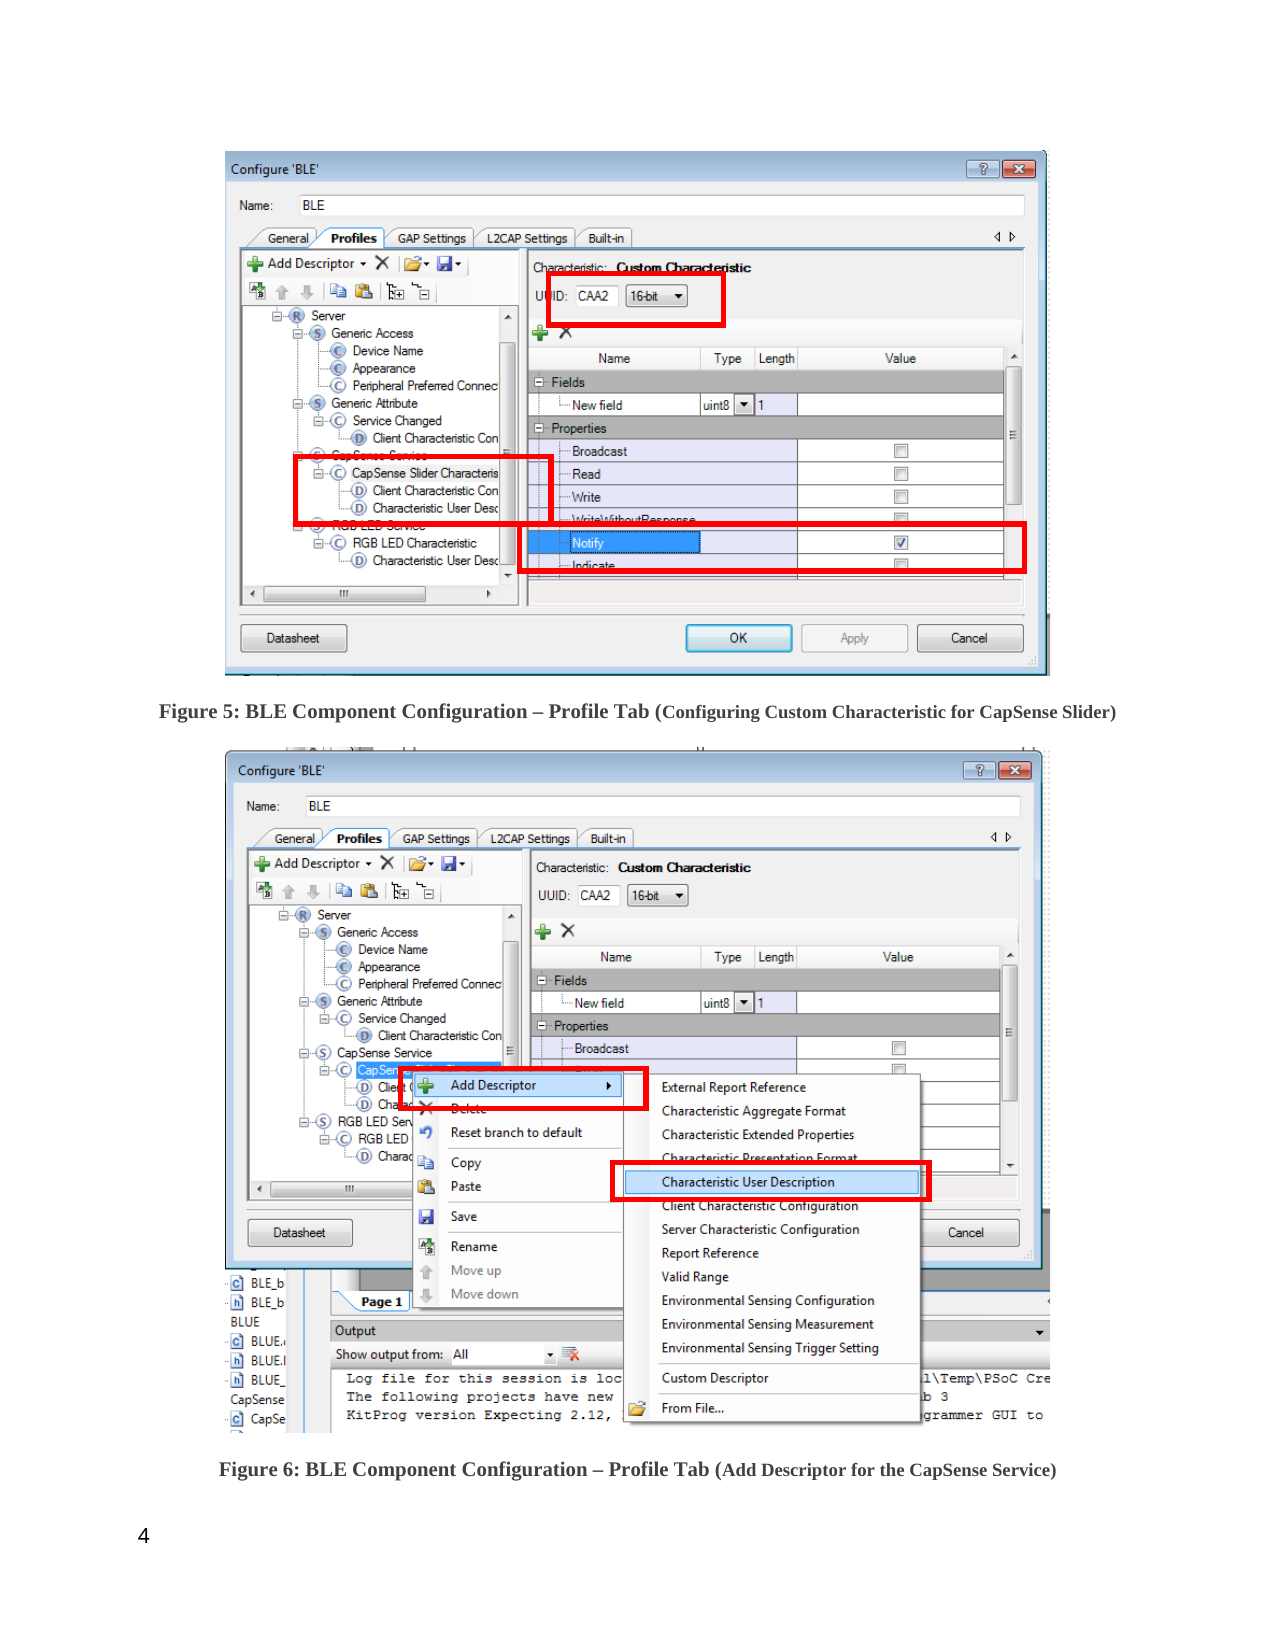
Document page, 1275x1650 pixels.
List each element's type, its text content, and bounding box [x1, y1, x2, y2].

text Figure 6: BLE Component Configuration – Profile Tab (Add Descriptor for the CapSense Service) [150, 1457, 1125, 1481]
picture [225, 747, 1050, 1433]
picture [225, 150, 1050, 676]
text Figure 5: BLE Component Configuration – Profile Tab (Configuring Custom Characteristic for CapSense Slider) [150, 699, 1125, 723]
